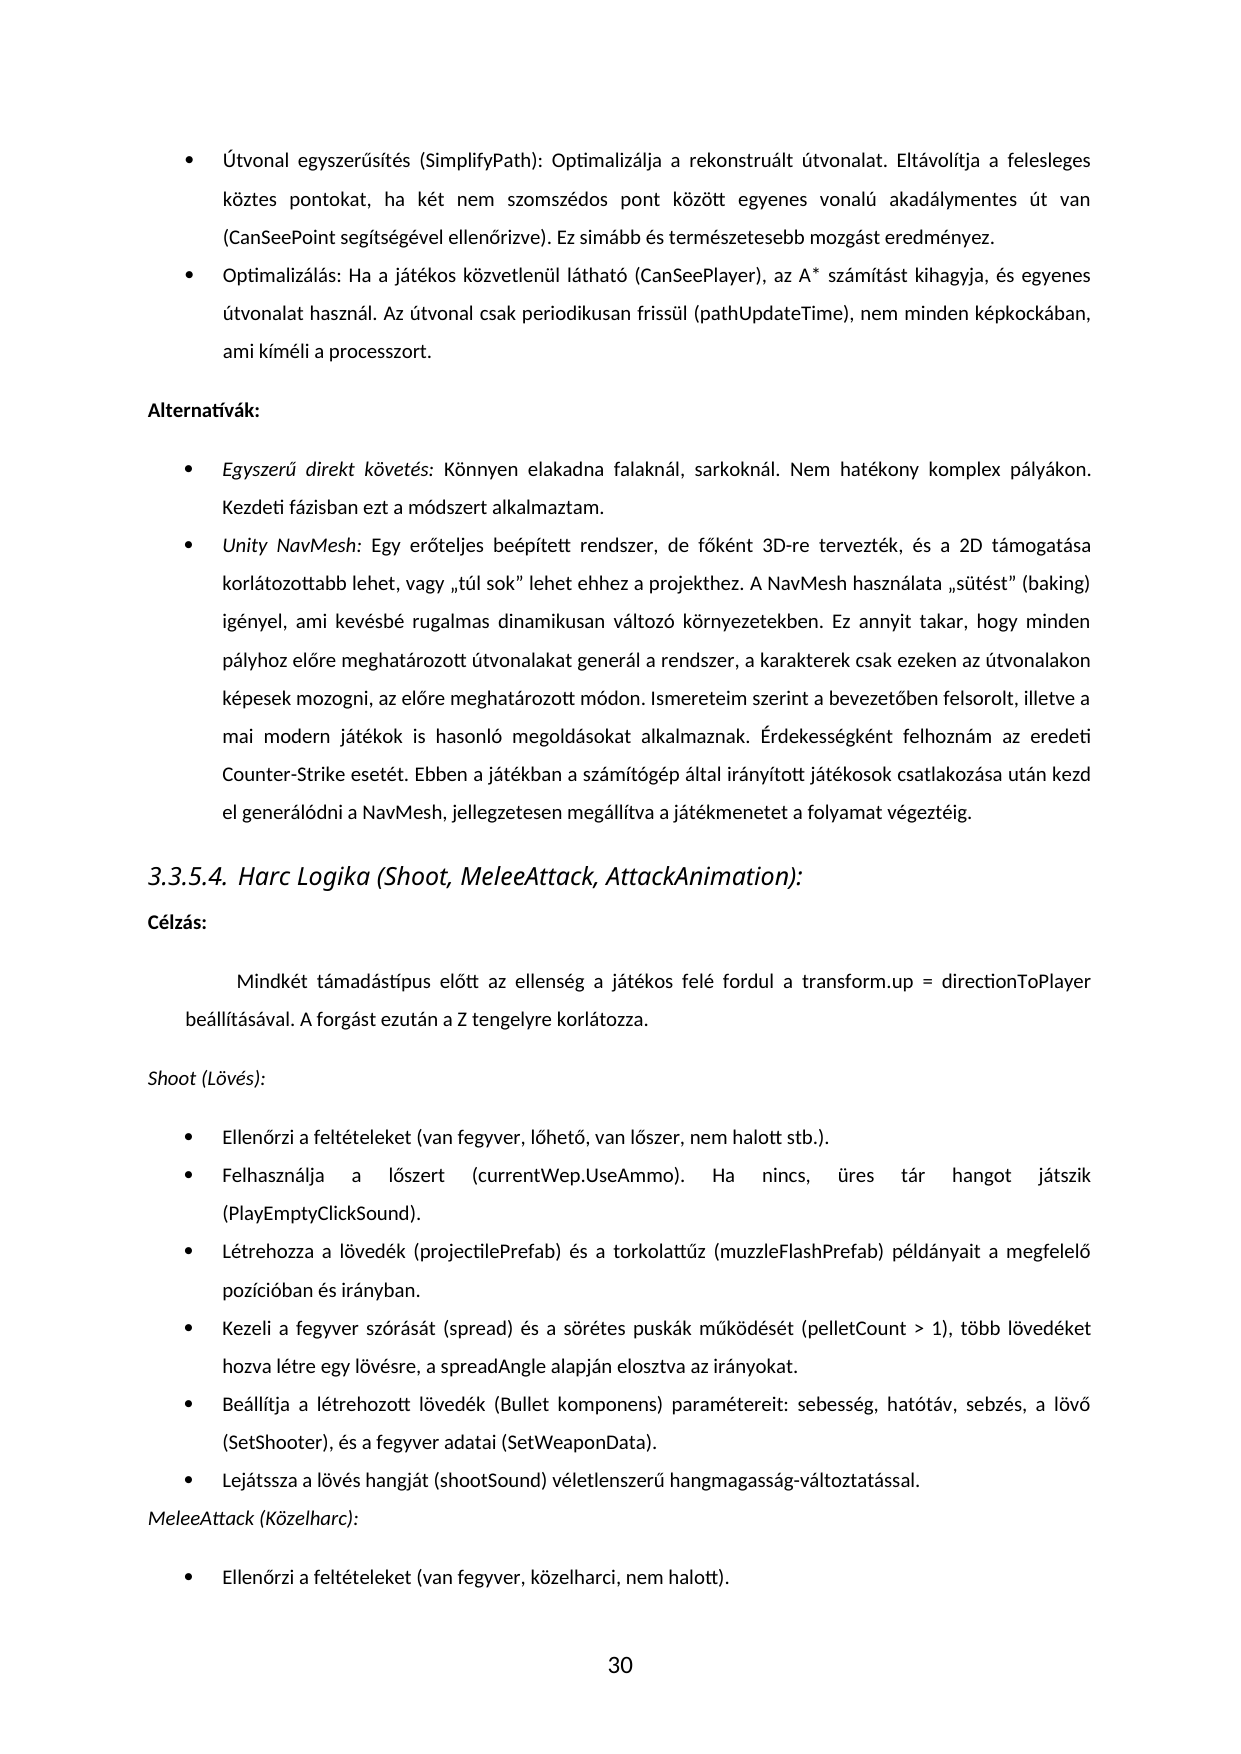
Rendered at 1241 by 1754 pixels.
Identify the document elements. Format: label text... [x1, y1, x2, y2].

text Mindkét támadástípus előtt az ellenség a játékos felé fordul a transform.up = directionToPlayer beállításával. A forgást ezután a Z tengelyre korlátozza. [185, 968, 1092, 1032]
list Egyszerű direkt követés: Könnyen elakadna falaknál, sarkoknál. Nem hatékony komplex pályákon. Kezdeti fázisban ezt a módszert alkalmaztam. [185, 456, 1092, 520]
list Útvonal egyszerűsítés (SimplifyPath): Optimalizálja a rekonstruált útvonalat. Eltávolítja a felesleges köztes pontokat, ha két nem szomszédos pont között egyenes vonalú akadálymentes út van (CanSeePoint segítségével ellenőrizve). Ez simább és természetesebb mozgást eredményez. [186, 148, 1092, 249]
text Shoot (Lövés): [148, 1065, 1092, 1091]
list Lejátssza a lövés hangját (shootSound) véletlenszerű hangmagasság-változtatással. [185, 1467, 1092, 1493]
list Ellenőrzi a feltételeket (van fegyver, lőhető, van lőszer, nem halott stb.). [185, 1124, 1092, 1150]
list Felhasználja a lőszert (currentWep.UseAmmo). Ha nincs, üres tár hangot játszik (PlayEmptyClickSound). [185, 1162, 1092, 1226]
list Unity NavMesh: Egy erőteljes beépített rendszer, de főként 3D-re tervezték, és a 2D támogatása korlátozottabb lehet, vagy „túl sok” lehet ehhez a projekthez. A NavMesh használata „sütést” (baking) igényel, ami kevésbé rugalmas dinamikusan változó környezetekben. Ez annyit takar, hogy minden pályhoz előre meghatározott útvonalakat generál a rendszer, a karakterek csak ezeken az útvonalakon képesek mozogni, az előre meghatározott módon. Ismereteim szerint a bevezetőben felsorolt, illetve a mai modern játékok is hasonló megoldásokat alkalmaznak. Érdekességként felhoznám az eredeti Counter-Strike esetét. Ebben a játékban a számítógép által irányított játékosok csatlakozása után kezd el generálódni a NavMesh, jellegzetesen megállítva a játékmenetet a folyamat végeztéig. [185, 532, 1092, 825]
list Létrehozza a lövedék (projectilePrefab) és a torkolattűz (muzzleFlashPrefab) példányait a megfelelő pozícióban és irányban. [185, 1239, 1092, 1302]
list Beállítja a létrehozott lövedék (Bullet komponens) paramétereit: sebesség, hatótáv, sebzés, a lövő (SetShooter), és a fegyver adatai (SetWeaponData). [185, 1391, 1092, 1455]
text MeleeAttack (Közelharc): [148, 1506, 1092, 1531]
list Kezeli a fegyver szórását (spread) és a sörétes puskák működését (pelletCount > 1), több lövedéket hozva létre egy lövésre, a spreadAngle alapján elosztva az irányokat. [185, 1315, 1092, 1378]
text Célzás: [148, 909, 1092, 935]
list Ellenőrzi a feltételeket (van fegyver, közelharci, nem halott). [185, 1564, 1092, 1590]
list Optimalizálás: Ha a játékos közvetlenül látható (CanSeePlayer), az A* számítást kihagyja, és egyenes útvonalat használ. Az útvonal csak periodikusan frissül (pathUpdateTime), nem minden képkockában, ami kíméli a processzort. [186, 262, 1092, 364]
subtitle Harc Logika (Shoot, MeleeAttack, AttackAnimation): [148, 858, 1092, 892]
text Alternatívák: [148, 397, 1092, 423]
